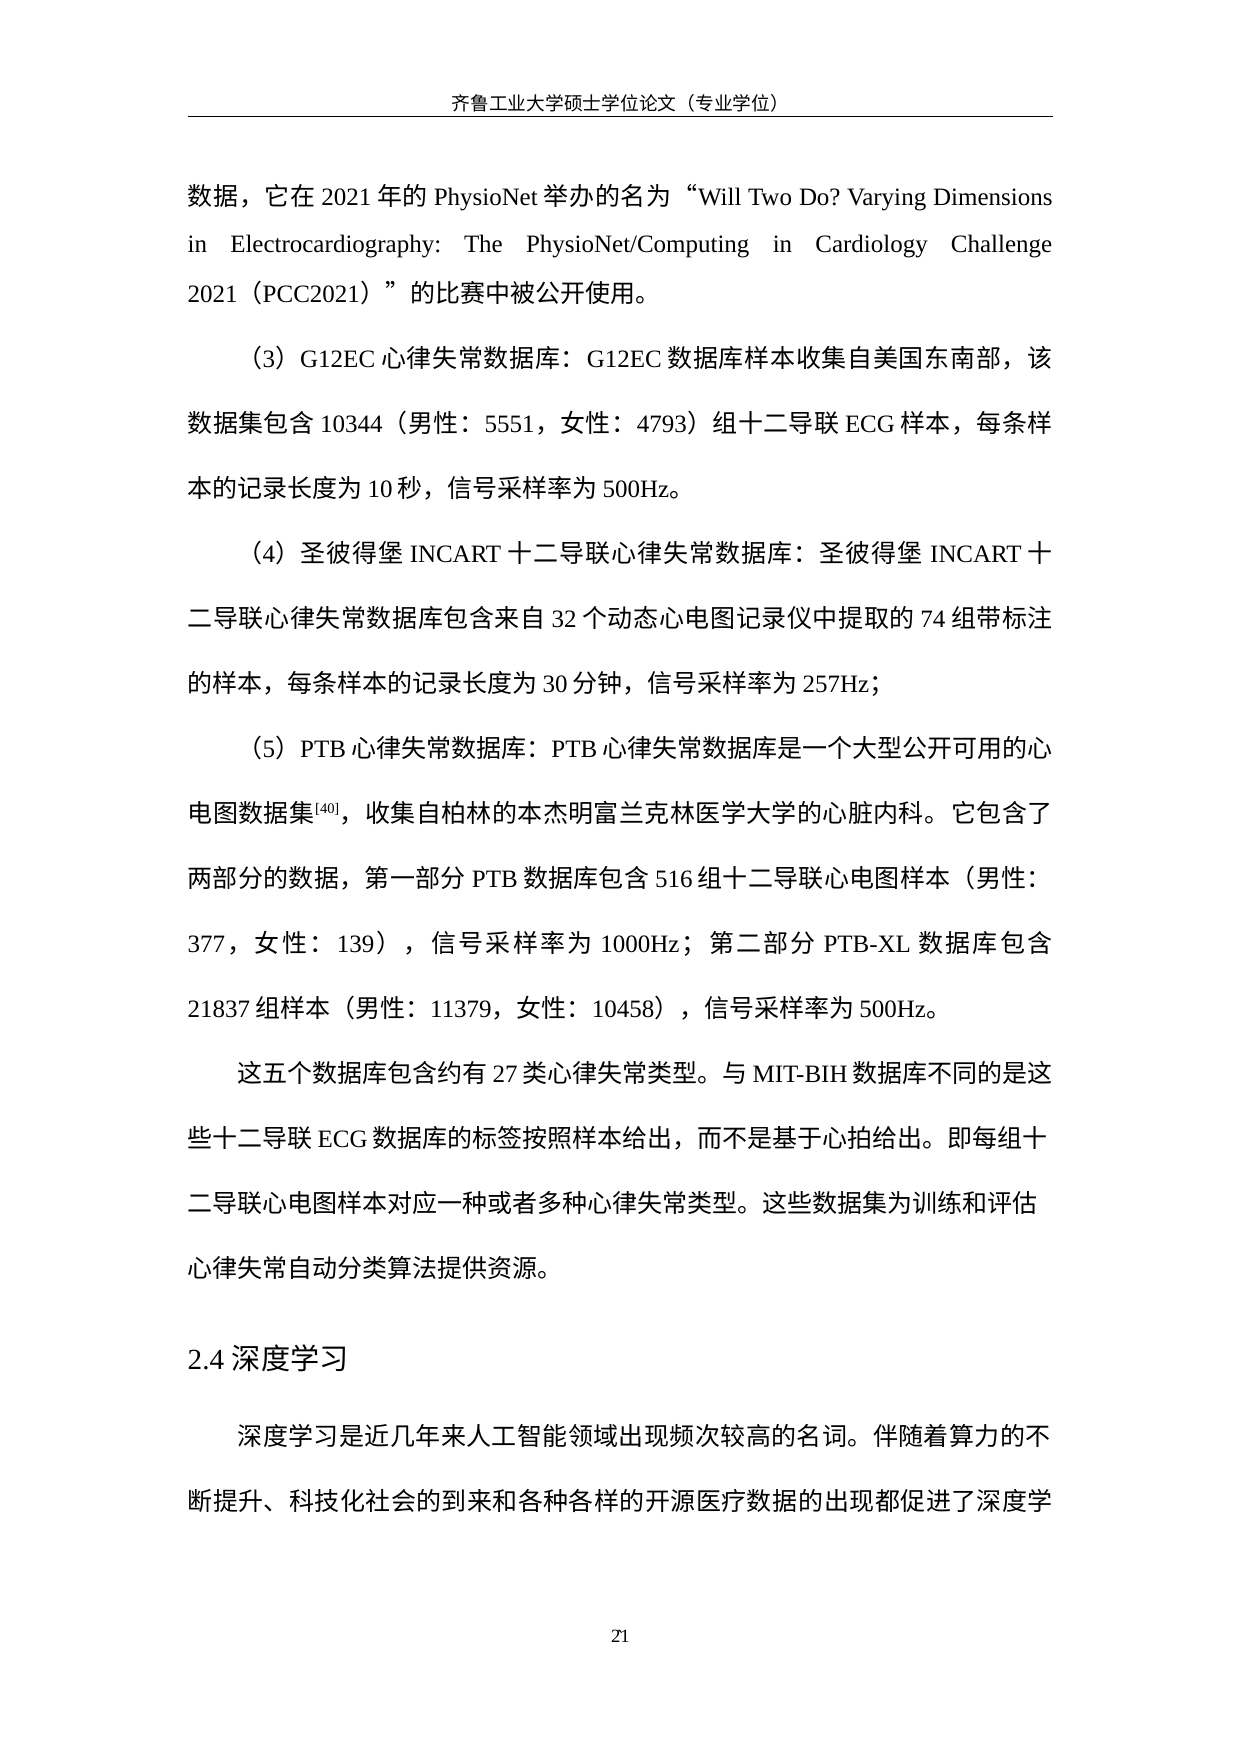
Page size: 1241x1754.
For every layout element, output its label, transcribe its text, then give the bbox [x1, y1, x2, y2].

text 这五个数据库包含约有27类心律失常类型。与MIT-BIH数据库不同的是这些十二导联ECG数据库的标签按照样本给出，而不是基于心拍给出。即每组十二导联心电图样本对应一种或者多种心律失常类型。这些数据集为训练和评估心律失常自动分类算法提供资源。 [187, 1039, 1053, 1299]
text 2.4 深度学习 [187, 1324, 1053, 1389]
list 圣彼得堡INCART十二导联心律失常数据库：圣彼得堡INCART十二导联心律失常数据库包含来自32个动态心电图记录仪中提取的74组带标注的样本，每条样本的记录长度为30分钟，信号采样率为257Hz； [187, 519, 1053, 714]
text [187, 1402, 1053, 1532]
list G12EC心律失常数据库：G12EC数据库样本收集自美国东南部，该数据集包含10344（男性：5551，女性：4793）组十二导联ECG样本，每条样本的记录长度为10秒，信号采样率为500Hz。 [187, 324, 1053, 519]
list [187, 162, 1053, 324]
list PTB心律失常数据库：PTB心律失常数据库是一个大型公开可用的心电图数据集[40]，收集自柏林的本杰明富兰克林医学大学的心脏内科。它包含了两部分的数据，第一部分PTB数据库包含516组十二导联心电图样本（男性：377，女性：139），信号采样率为1000Hz；第二部分PTB-XL数据库包含21837组样本（男性：11379，女性：10458），信号采样率为500Hz。 [187, 714, 1053, 1039]
